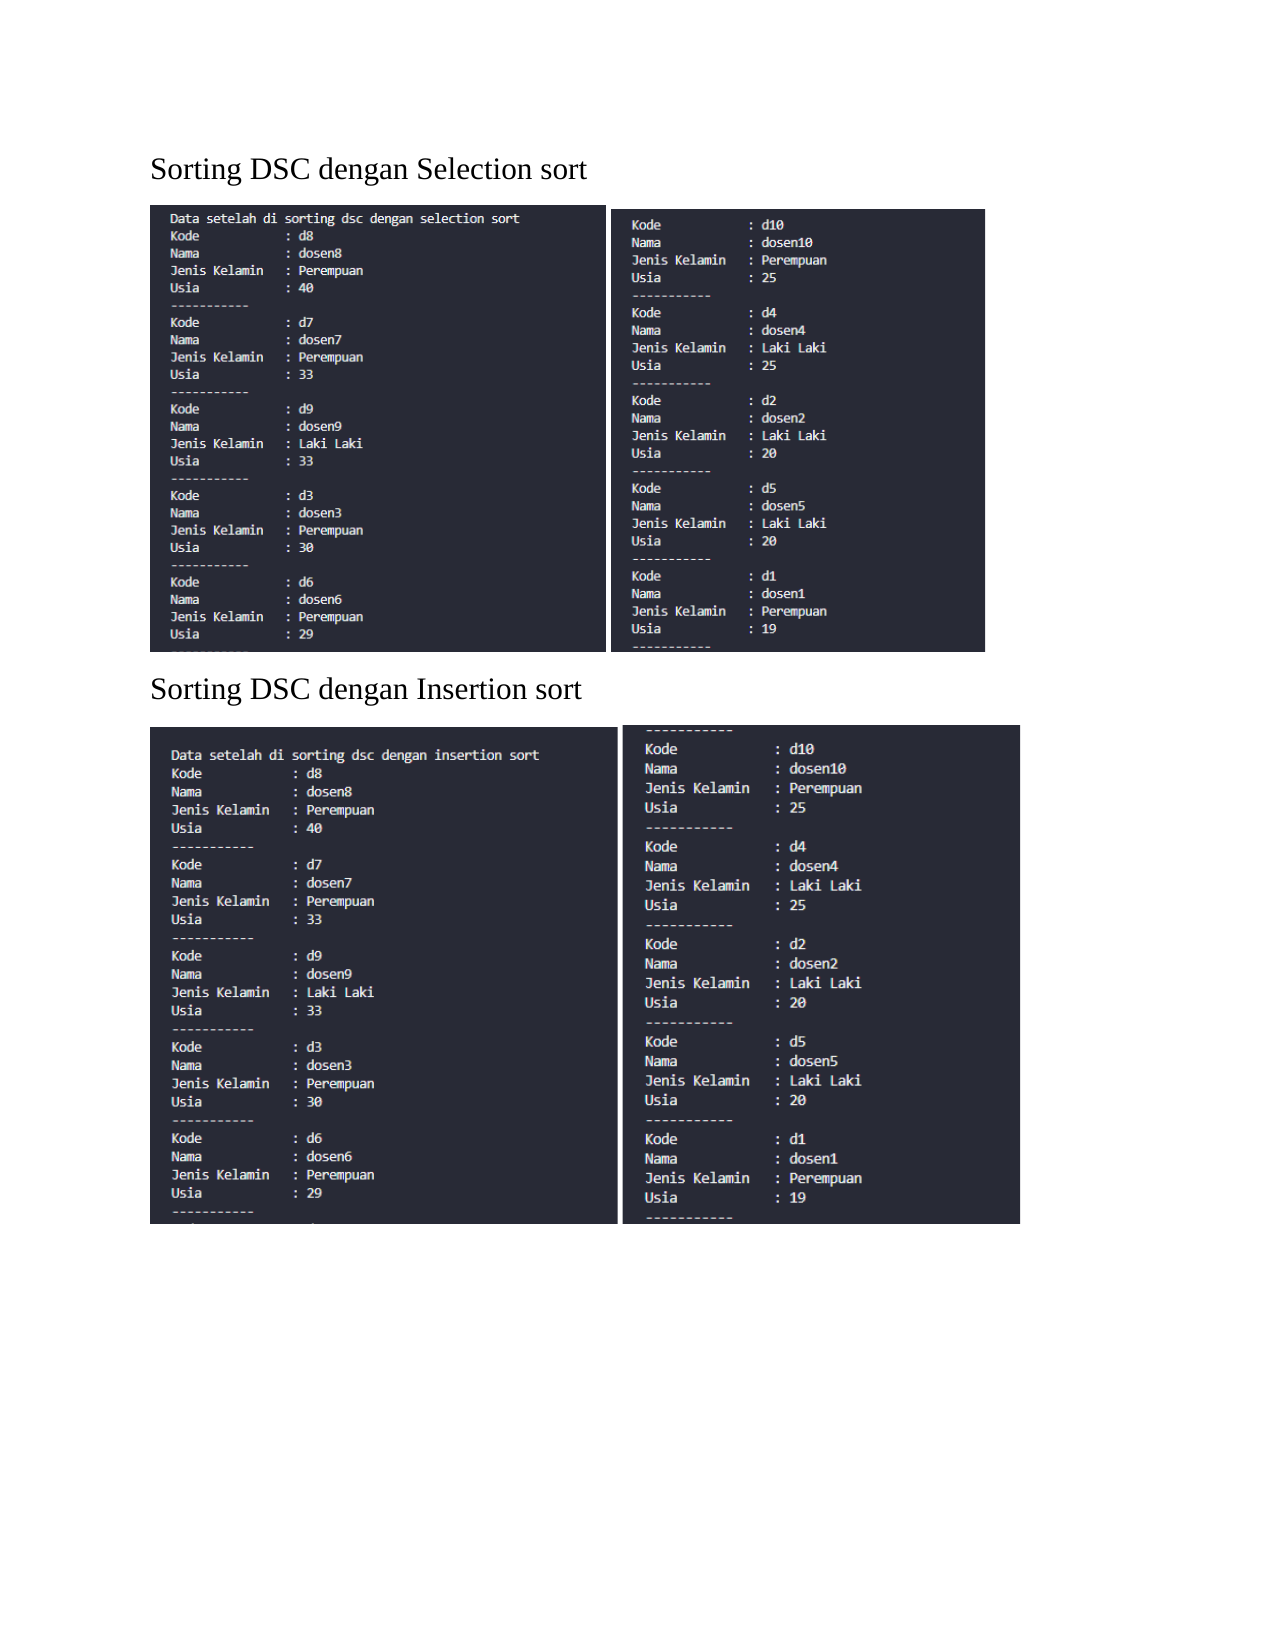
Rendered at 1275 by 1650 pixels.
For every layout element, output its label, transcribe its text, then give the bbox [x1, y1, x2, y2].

picture [150, 727, 618, 1224]
text Sorting DSC dengan Insertion sort [150, 670, 1125, 706]
picture [150, 205, 606, 652]
picture [611, 209, 986, 652]
picture [622, 725, 1021, 1224]
text Sorting DSC dengan Selection sort [150, 150, 1125, 186]
